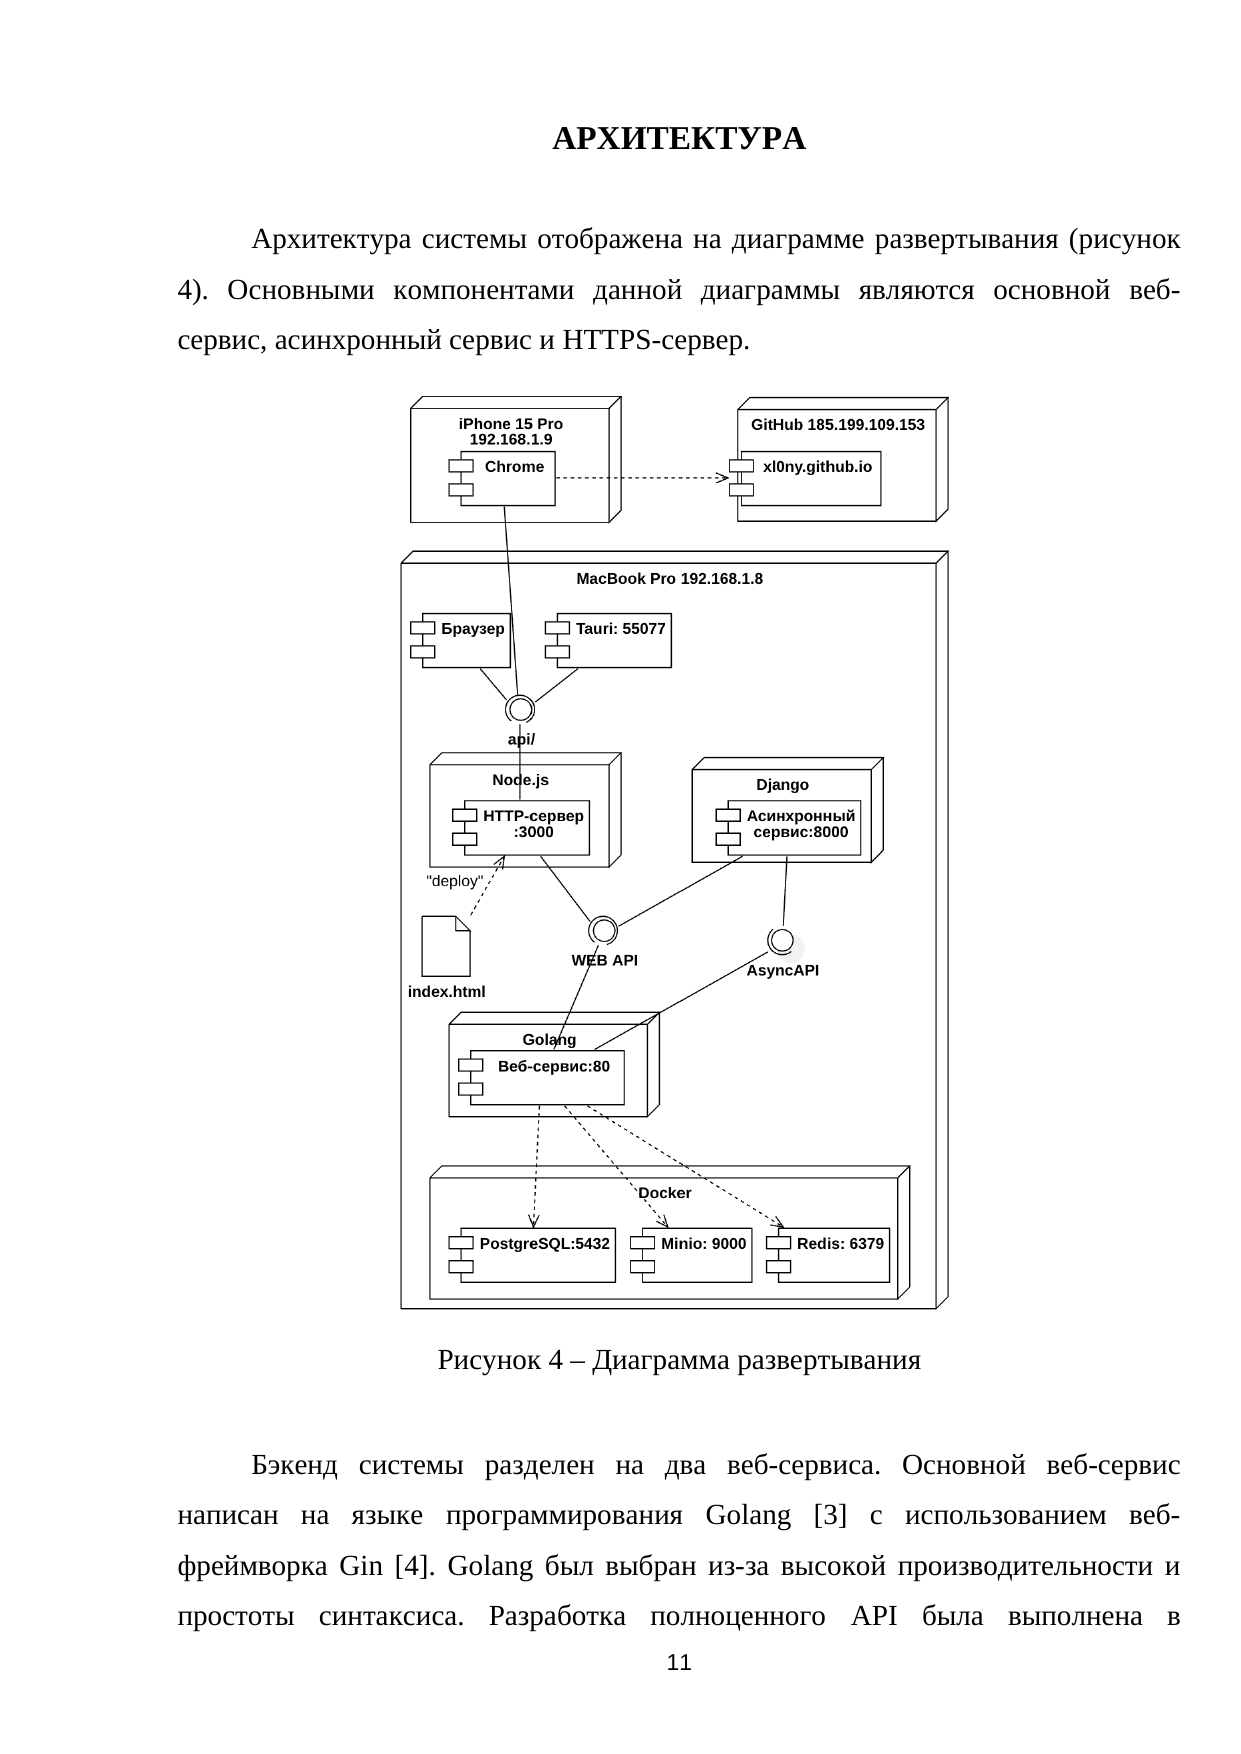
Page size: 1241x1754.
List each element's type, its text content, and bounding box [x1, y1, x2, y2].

picture [383, 372, 975, 1330]
text Архитектура системы отображена на диаграмме развертывания (рисунок 4). Основными компонентами данной диаграммы являются основной веб-сервис, асинхронный сервис и HTTPS-сервер. [177, 221, 1181, 356]
text Рисунок 4 – Диаграмма развертывания [177, 1342, 1181, 1376]
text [177, 1447, 1181, 1632]
subtitle АРХИТЕКТУРА [177, 118, 1181, 156]
